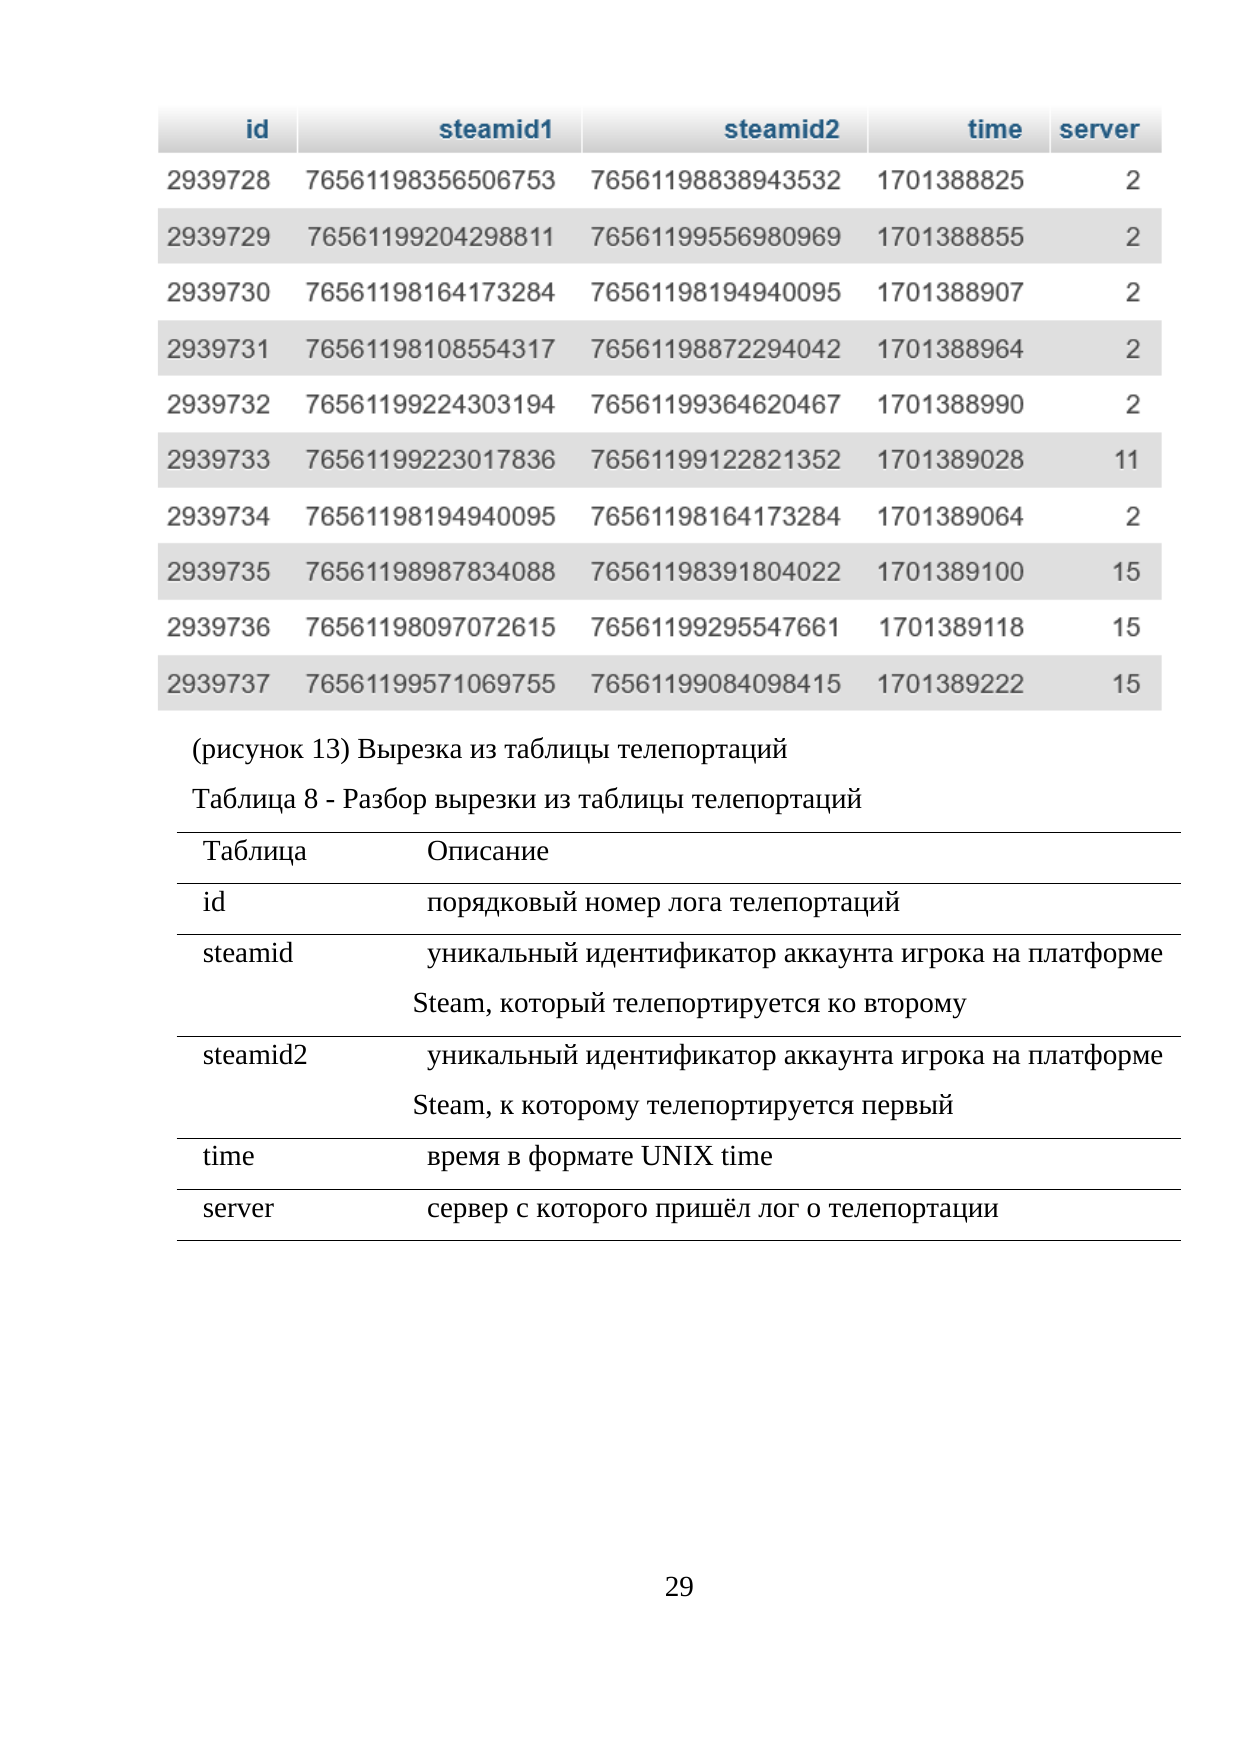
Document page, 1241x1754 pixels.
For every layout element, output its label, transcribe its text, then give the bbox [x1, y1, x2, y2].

table_cell время в формате UNIX time [401, 1139, 1181, 1189]
table_cell порядковый номер лога телепортаций [401, 884, 1181, 934]
table_cell id [177, 884, 401, 934]
text Таблица 8 - Разбор вырезки из таблицы телепортаций [177, 781, 1181, 815]
table_cell сервер с которого пришёл лог о телепортации [401, 1190, 1181, 1240]
table_header Описание [401, 833, 1181, 883]
table_cell уникальный идентификатор аккаунта игрока на платформе Steam, который телепортируется ко второму [401, 935, 1181, 1036]
table_cell уникальный идентификатор аккаунта игрока на платформе Steam, к которому телепортируется первый [401, 1037, 1181, 1137]
table_header Таблица [177, 833, 401, 883]
table_cell server [177, 1190, 401, 1240]
picture [157, 105, 1162, 715]
table_cell time [177, 1139, 401, 1189]
table_cell steamid2 [177, 1037, 401, 1137]
table_cell steamid [177, 935, 401, 1036]
